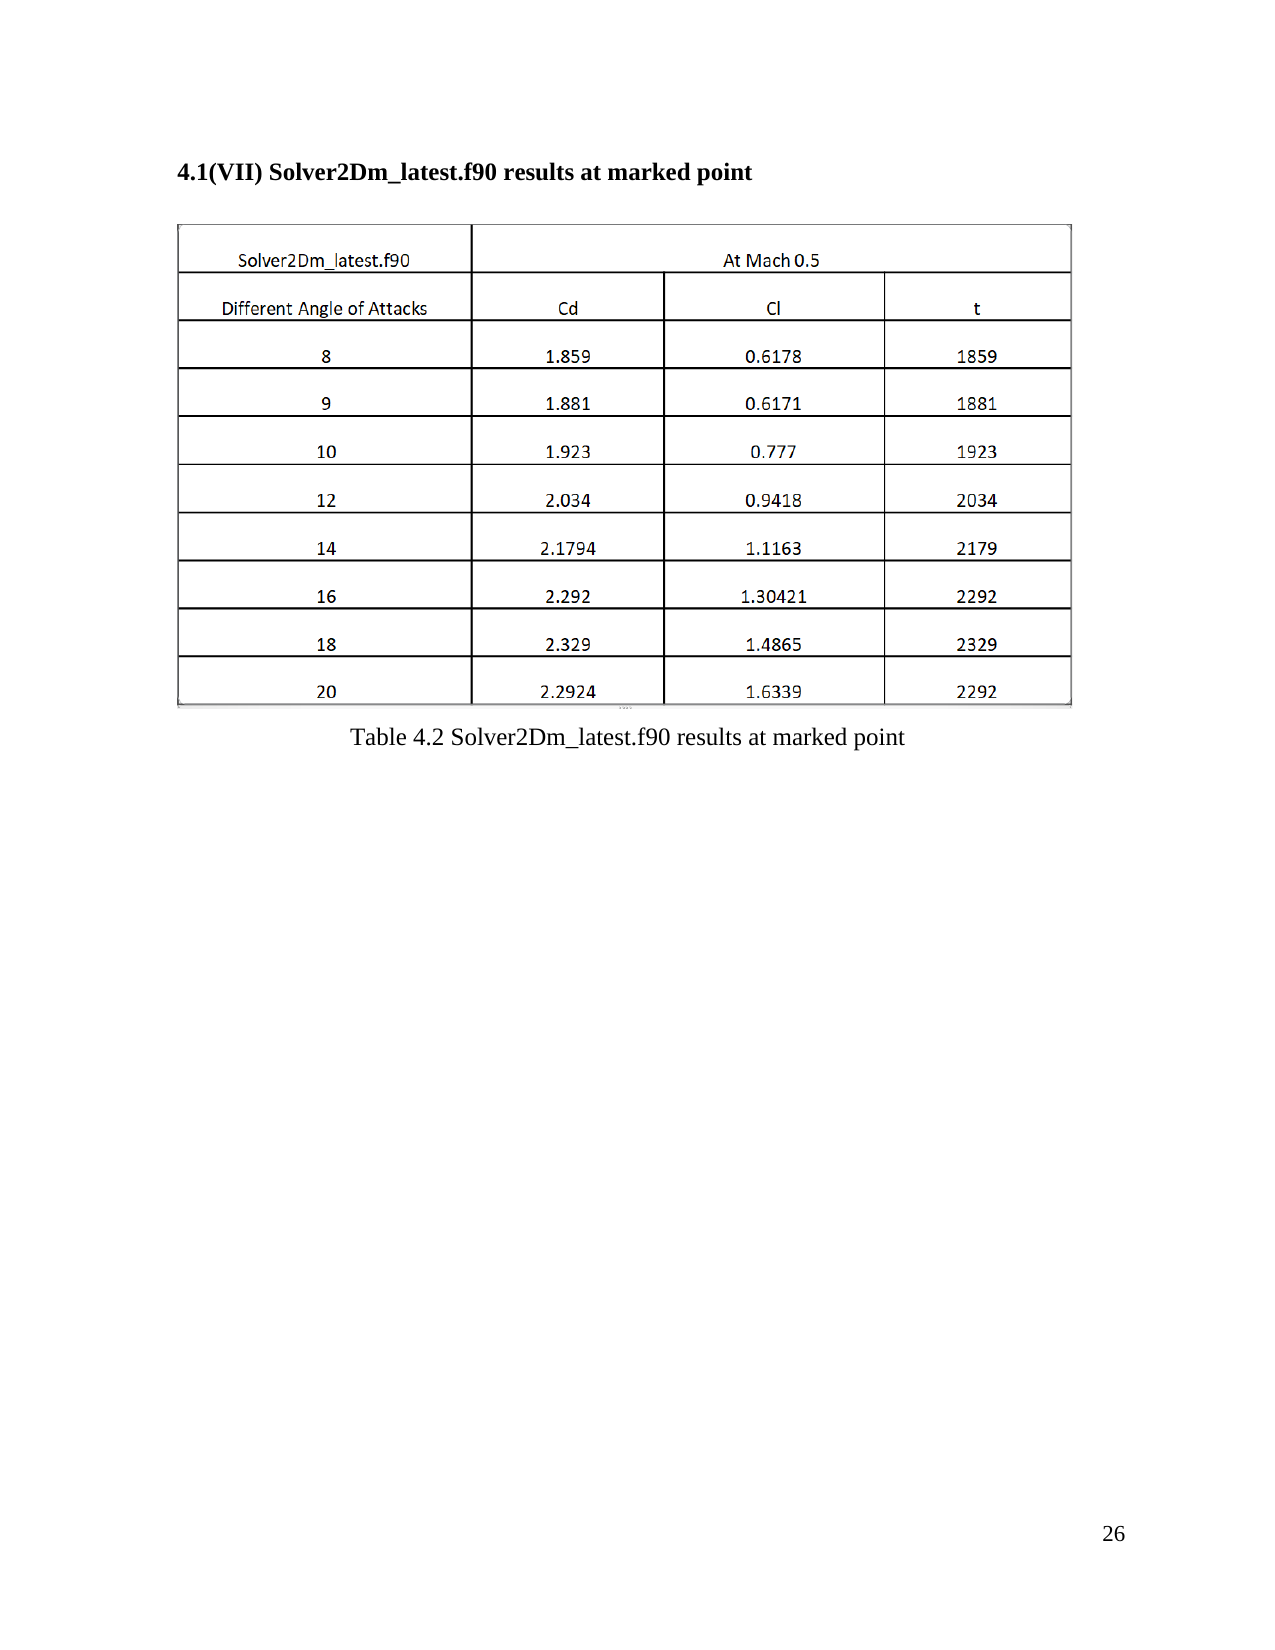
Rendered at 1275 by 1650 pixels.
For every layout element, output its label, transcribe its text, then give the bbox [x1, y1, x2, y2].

text Table 4.2 Solver2Dm_latest.f90 results at marked point [177, 722, 1078, 751]
text 4.1(VII) Solver2Dm_latest.f90 results at marked point [177, 157, 1078, 186]
picture [177, 224, 1073, 709]
